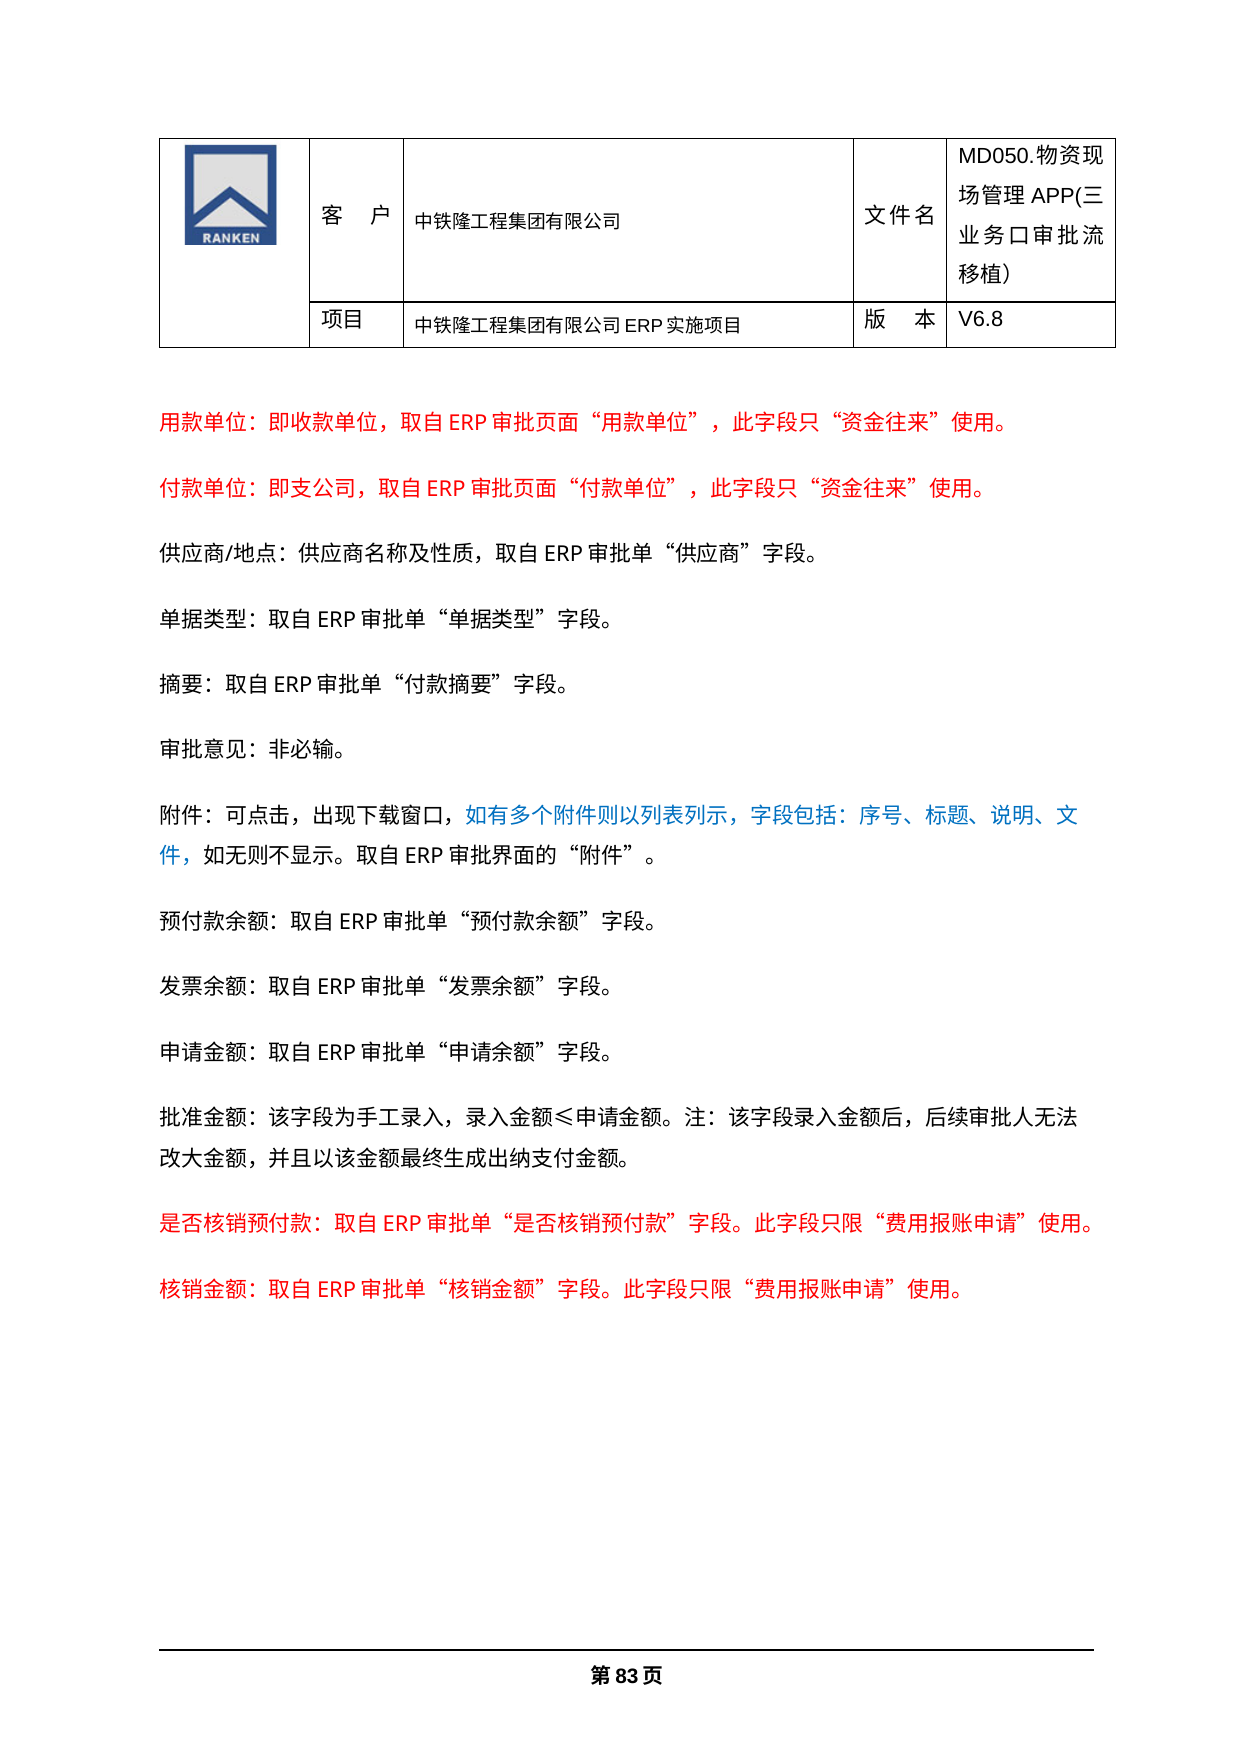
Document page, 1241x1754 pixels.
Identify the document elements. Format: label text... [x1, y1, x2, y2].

text 是否核销预付款：取自ERP审批单“是否核销预付款”字段。此字段只限“费用报账申请”使用。 [159, 1206, 1095, 1238]
text 审批意见：非必输。 [159, 732, 1095, 764]
text 供应商/地点：供应商名称及性质，取自ERP审批单“供应商”字段。 [159, 536, 1095, 568]
text 附件：可点击，出现下载窗口，如有多个附件则以列表列示，字段包括：序号、标题、说明、文件，如无则不显示。取自ERP审批界面的“附件”。 [159, 797, 1095, 871]
text 申请金额：取自ERP审批单“申请余额”字段。 [159, 1034, 1095, 1067]
text 批准金额：该字段为手工录入，录入金额≤申请金额。注：该字段录入金额后，后续审批人无法改大金额，并且以该金额最终生成出纳支付金额。 [159, 1100, 1095, 1173]
text 发票余额：取自ERP审批单“发票余额”字段。 [159, 969, 1095, 1001]
text 预付款余额：取自ERP审批单“预付款余额”字段。 [159, 903, 1095, 936]
text 摘要：取自ERP审批单“付款摘要”字段。 [159, 667, 1095, 699]
text 用款单位：即收款单位，取自ERP审批页面“用款单位”，此字段只“资金往来”使用。 [159, 405, 1095, 437]
text 核销金额：取自ERP审批单“核销金额”字段。此字段只限“费用报账申请”使用。 [159, 1271, 1095, 1304]
picture [174, 139, 282, 245]
text 付款单位：即支公司，取自ERP审批页面“付款单位”，此字段只“资金往来”使用。 [159, 470, 1095, 503]
text 单据类型：取自ERP审批单“单据类型”字段。 [159, 601, 1095, 634]
